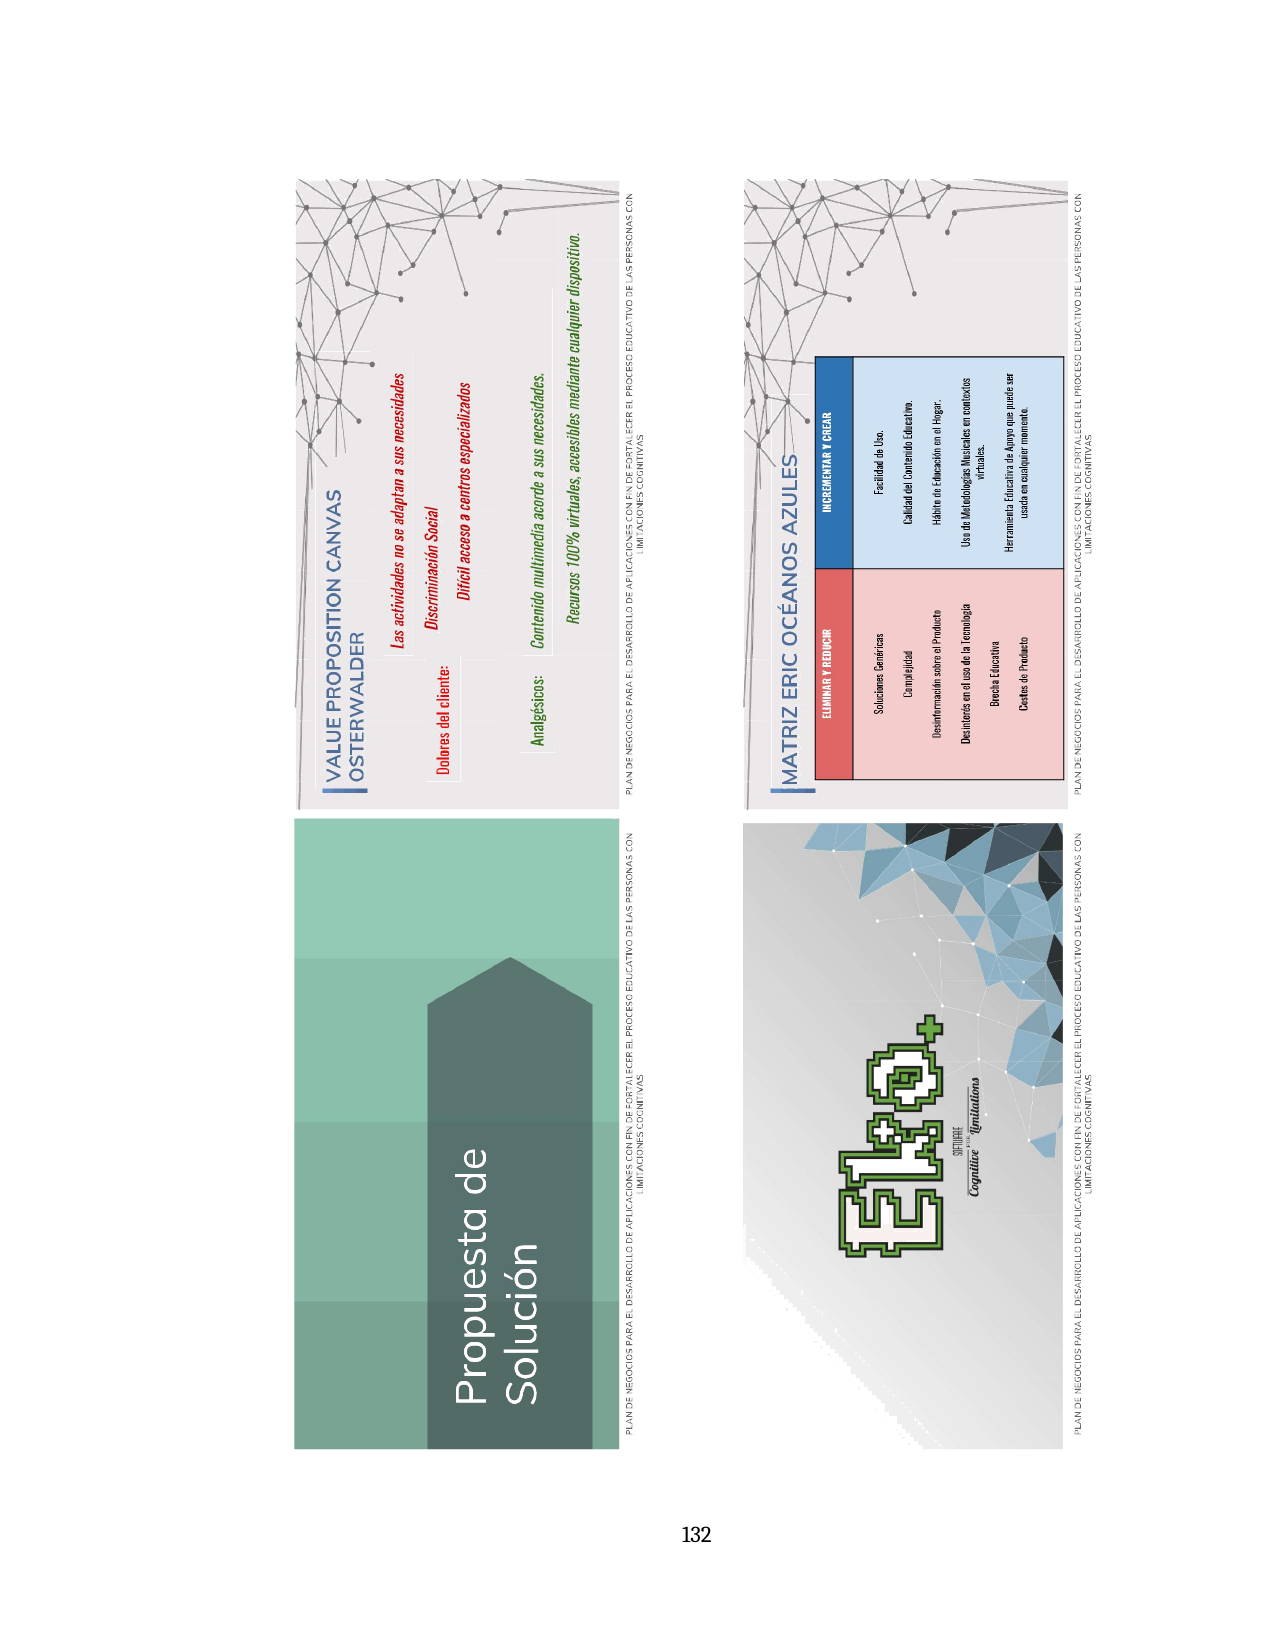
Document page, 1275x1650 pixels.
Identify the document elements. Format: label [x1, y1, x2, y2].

picture [294, 177, 1099, 1451]
